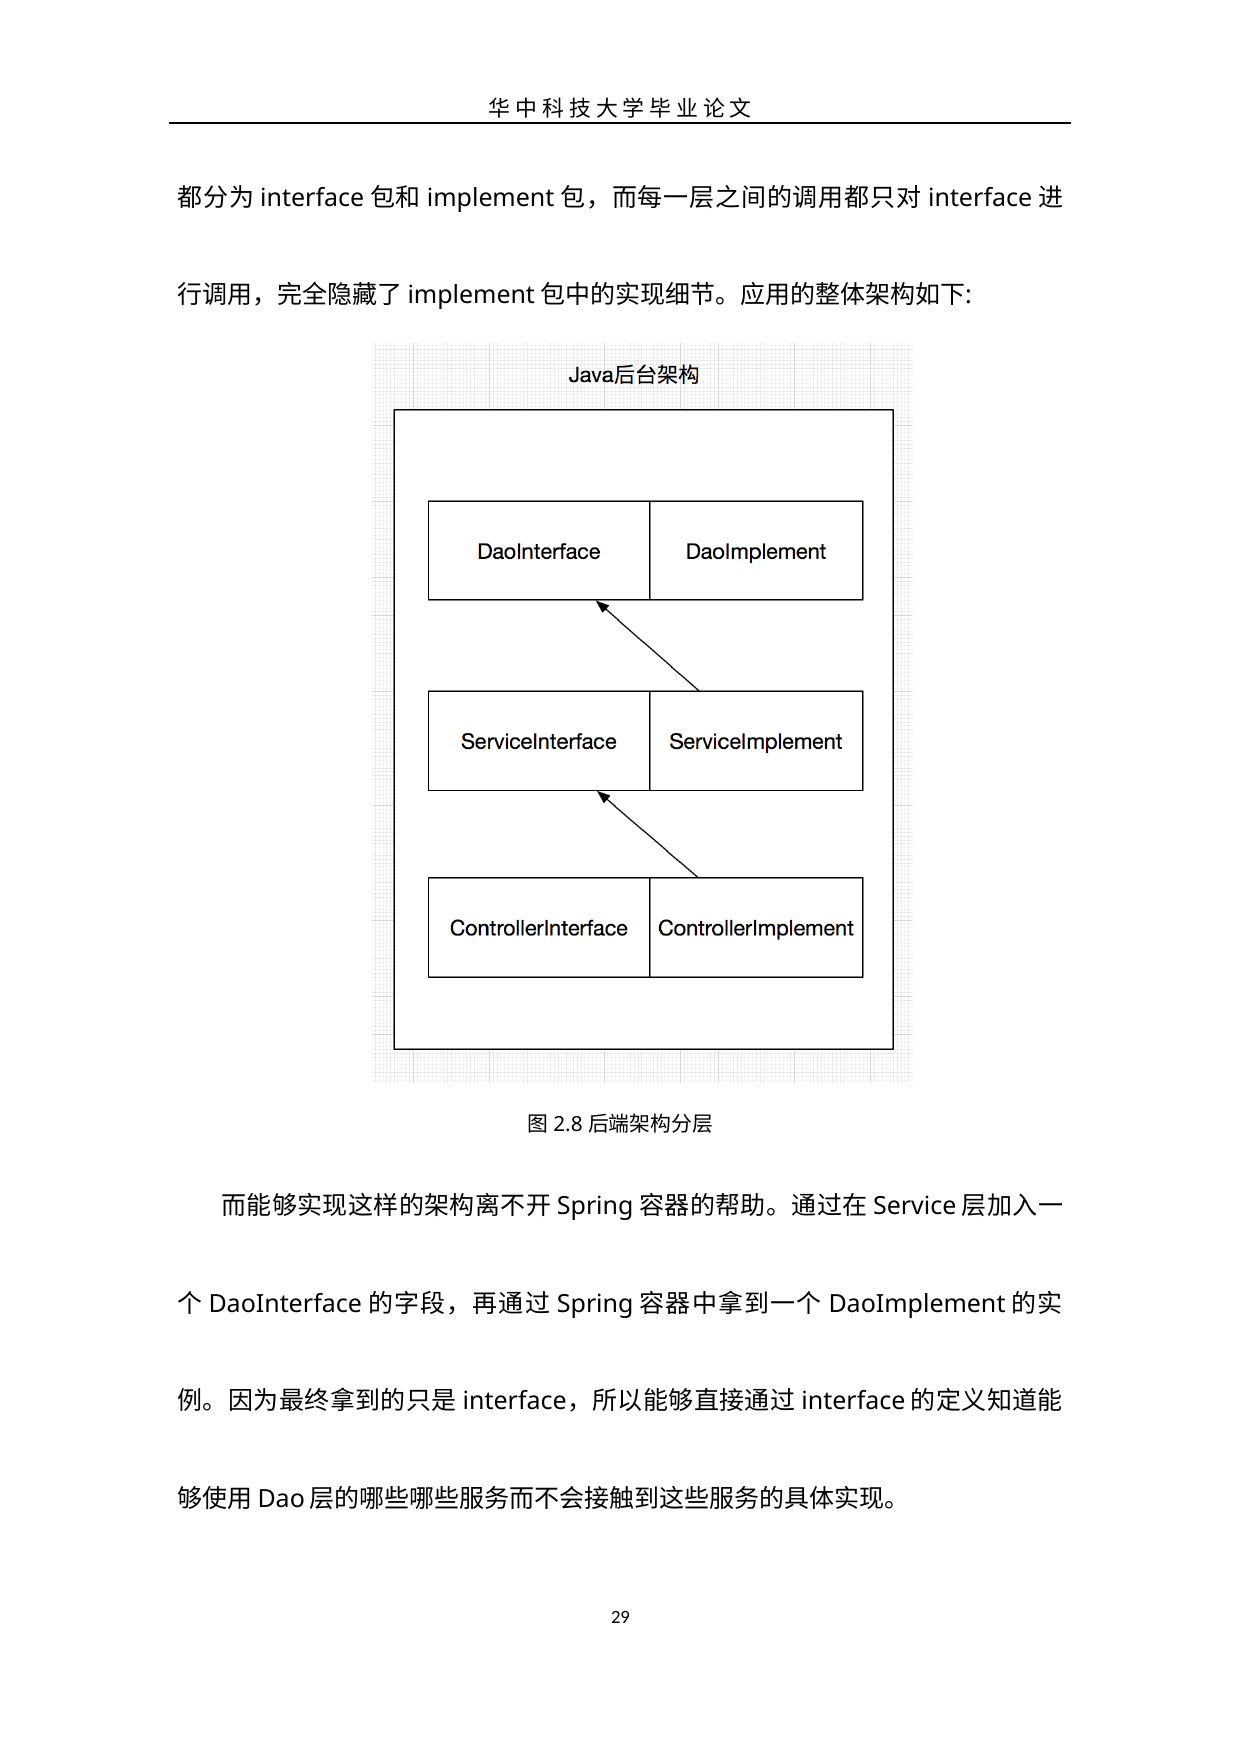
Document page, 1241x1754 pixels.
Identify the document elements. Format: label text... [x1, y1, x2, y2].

picture [371, 343, 913, 1083]
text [177, 163, 1063, 325]
text 而能够实现这样的架构离不开Spring容器的帮助。通过在Service层加入一个DaoInterface的字段，再通过Spring容器中拿到一个DaoImplement的实例。因为最终拿到的只是interface，所以能够直接通过interface的定义知道能够使用Dao层的哪些哪些服务而不会接触到这些服务的具体实现。 [177, 1171, 1063, 1529]
text 图 2.8 后端架构分层 [177, 1106, 1063, 1139]
